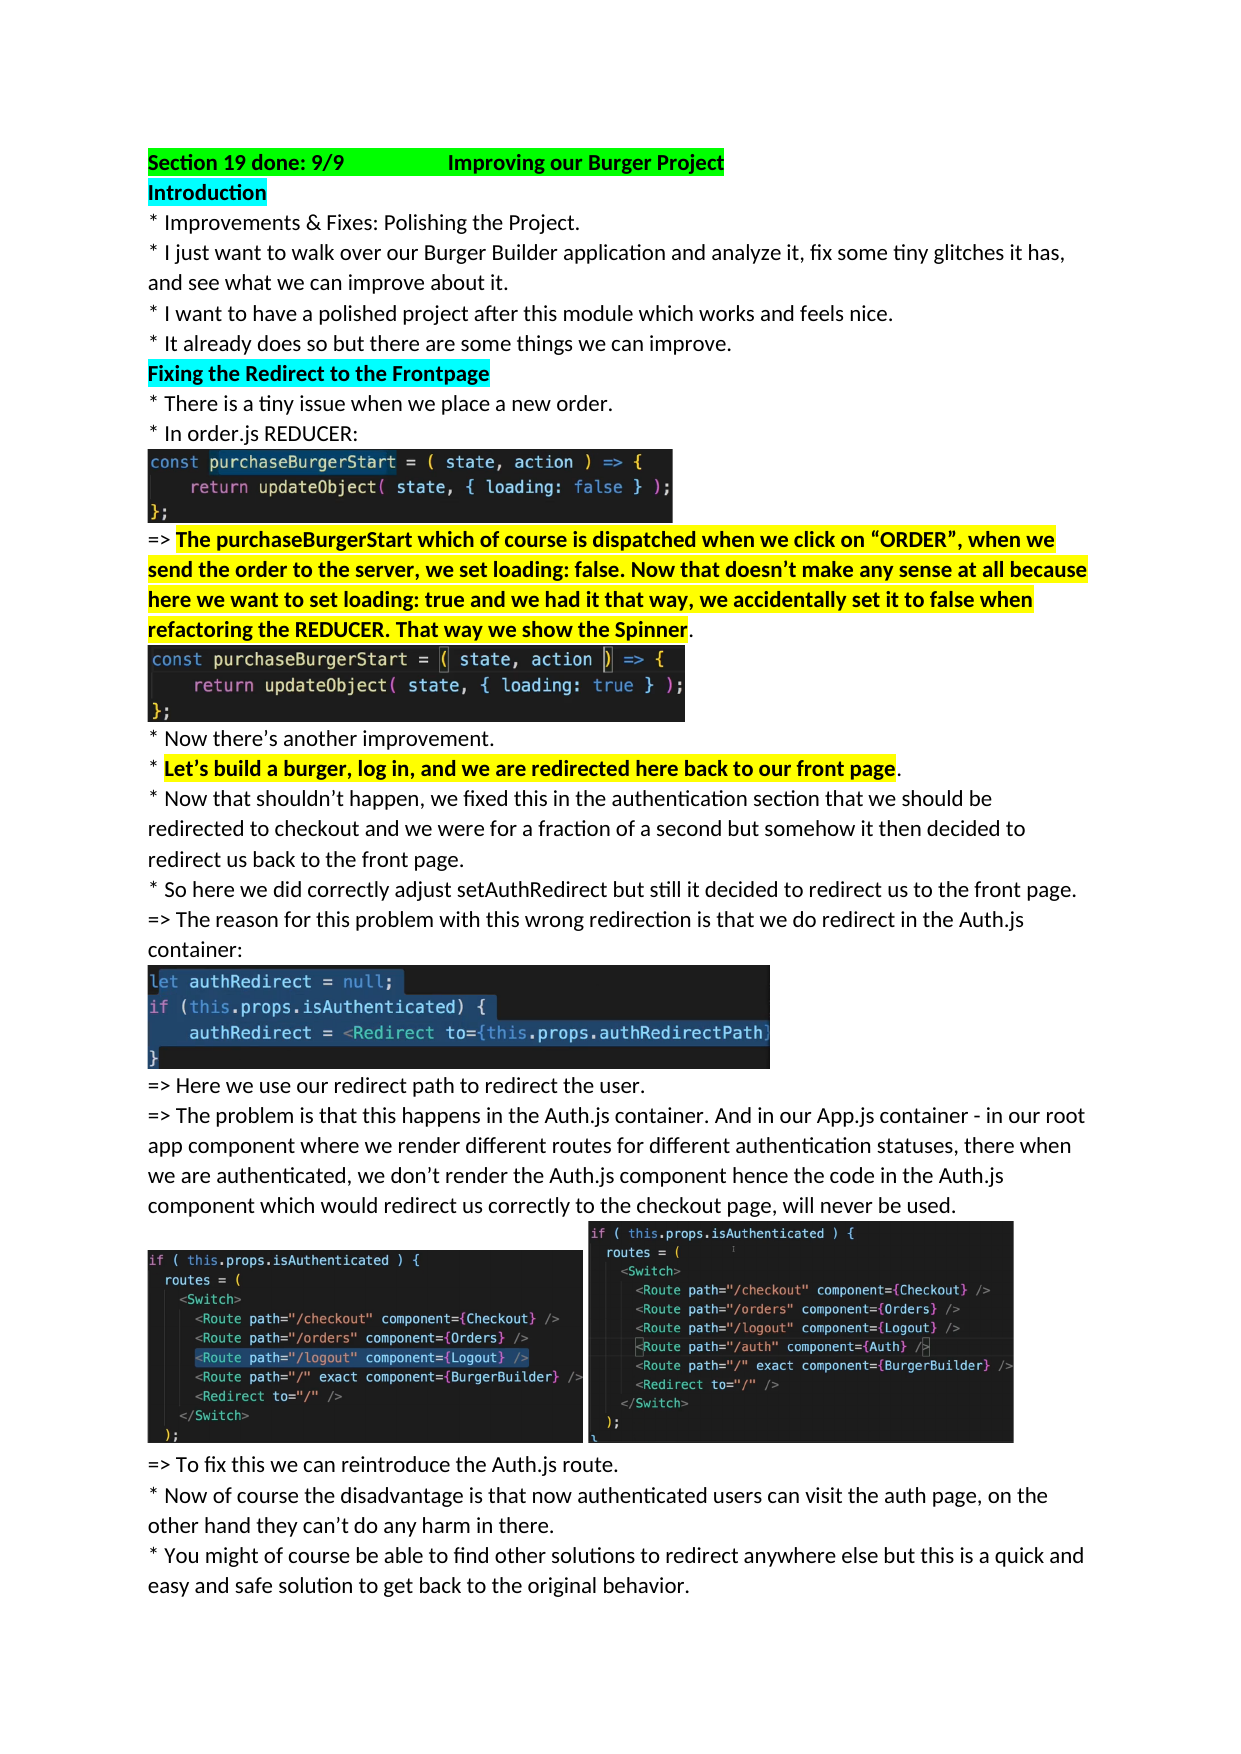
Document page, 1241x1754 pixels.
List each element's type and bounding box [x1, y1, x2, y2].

picture [147, 645, 685, 722]
picture [588, 1221, 1014, 1443]
picture [147, 965, 770, 1069]
text [148, 148, 1093, 1599]
picture [147, 449, 673, 523]
picture [147, 1250, 583, 1443]
